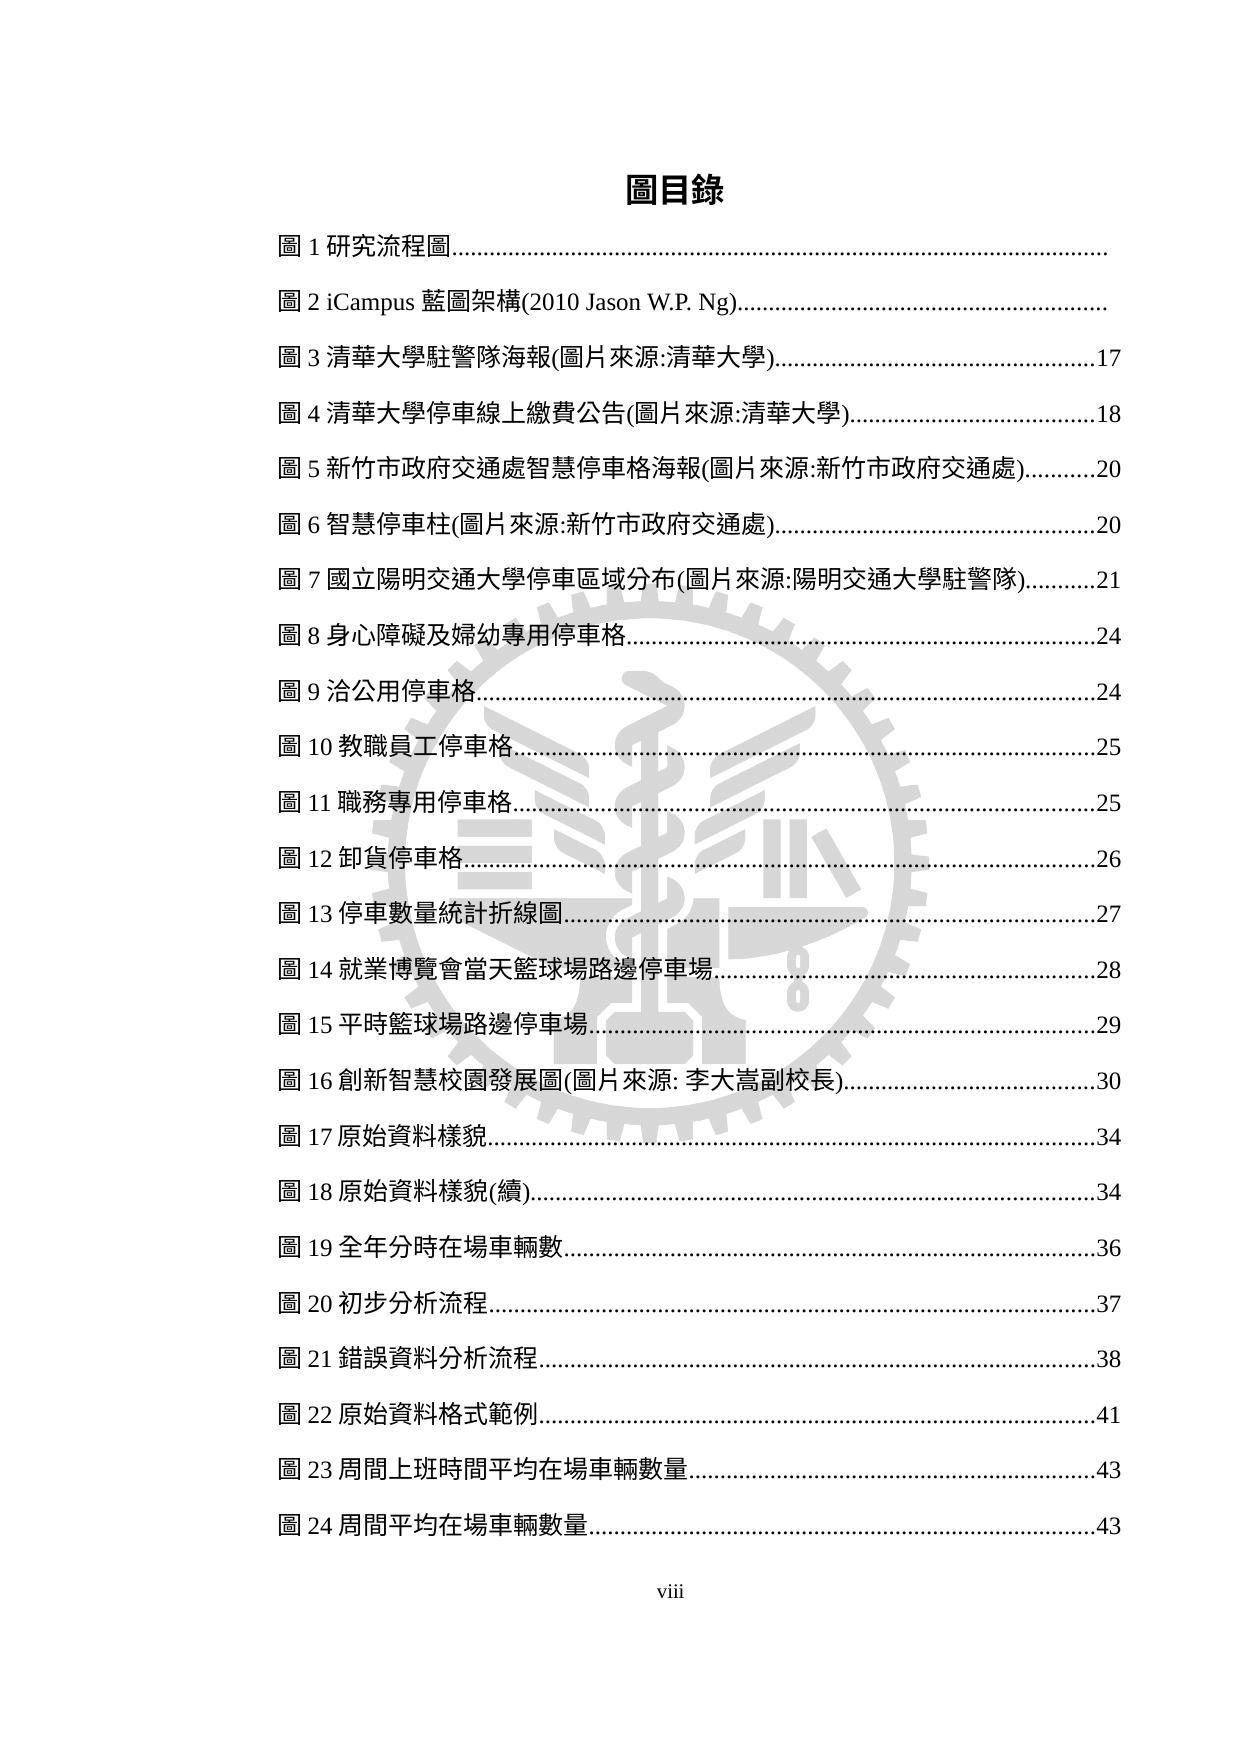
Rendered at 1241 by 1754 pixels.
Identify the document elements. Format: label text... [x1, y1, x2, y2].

text 圖4 清華大學停車線上繳費公告(圖片來源:清華大學) 18 [277, 392, 1097, 430]
text 圖8 身心障礙及婦幼專用停車格 24 [277, 615, 1097, 652]
text 圖15 平時籃球場路邊停車場 29 [277, 1004, 1097, 1042]
text 圖3 清華大學駐警隊海報(圖片來源:清華大學) 17 [277, 337, 1097, 374]
text 圖23 周間上班時間平均在場車輛數量 43 [277, 1449, 1097, 1487]
text 圖6 智慧停車柱(圖片來源:新竹市政府交通處) 20 [277, 504, 1097, 541]
text 圖 7 國立陽明交通大學停車區域分布(圖片來源:陽明交通大學駐警隊) 21 [277, 559, 1097, 597]
text 圖22 原始資料格式範例 41 [277, 1394, 1097, 1431]
text 圖12 卸貨停車格 26 [277, 837, 1097, 875]
text 圖5 新竹市政府交通處智慧停車格海報(圖片來源:新竹市政府交通處) 20 [277, 448, 1097, 486]
text 圖19 全年分時在場車輛數 36 [277, 1227, 1097, 1264]
text 圖目錄 [202, 151, 1097, 226]
text 圖2 iCampus 藍圖架構(2010 Jason W.P. Ng) 8 [277, 281, 1097, 319]
text 圖14 就業博覽會當天籃球場路邊停車場 28 [277, 949, 1097, 986]
text 圖 1 研究流程圖 4 [277, 226, 1097, 263]
text 圖9 洽公用停車格 24 [277, 671, 1097, 708]
text 圖11 職務專用停車格 25 [277, 782, 1097, 819]
text 圖21 錯誤資料分析流程 38 [277, 1338, 1097, 1376]
text 圖20 初步分析流程 37 [277, 1282, 1097, 1320]
text 圖13 停車數量統計折線圖 27 [277, 893, 1097, 931]
text 圖16 創新智慧校園發展圖(圖片來源: 李大嵩副校長) 30 [277, 1060, 1097, 1097]
text 圖10 教職員工停車格 25 [277, 726, 1097, 764]
text 圖17原始資料樣貌 34 [277, 1116, 1097, 1153]
text 圖18 原始資料樣貌(續) 34 [277, 1171, 1097, 1209]
text 圖24 周間平均在場車輛數量 43 [277, 1505, 1097, 1542]
